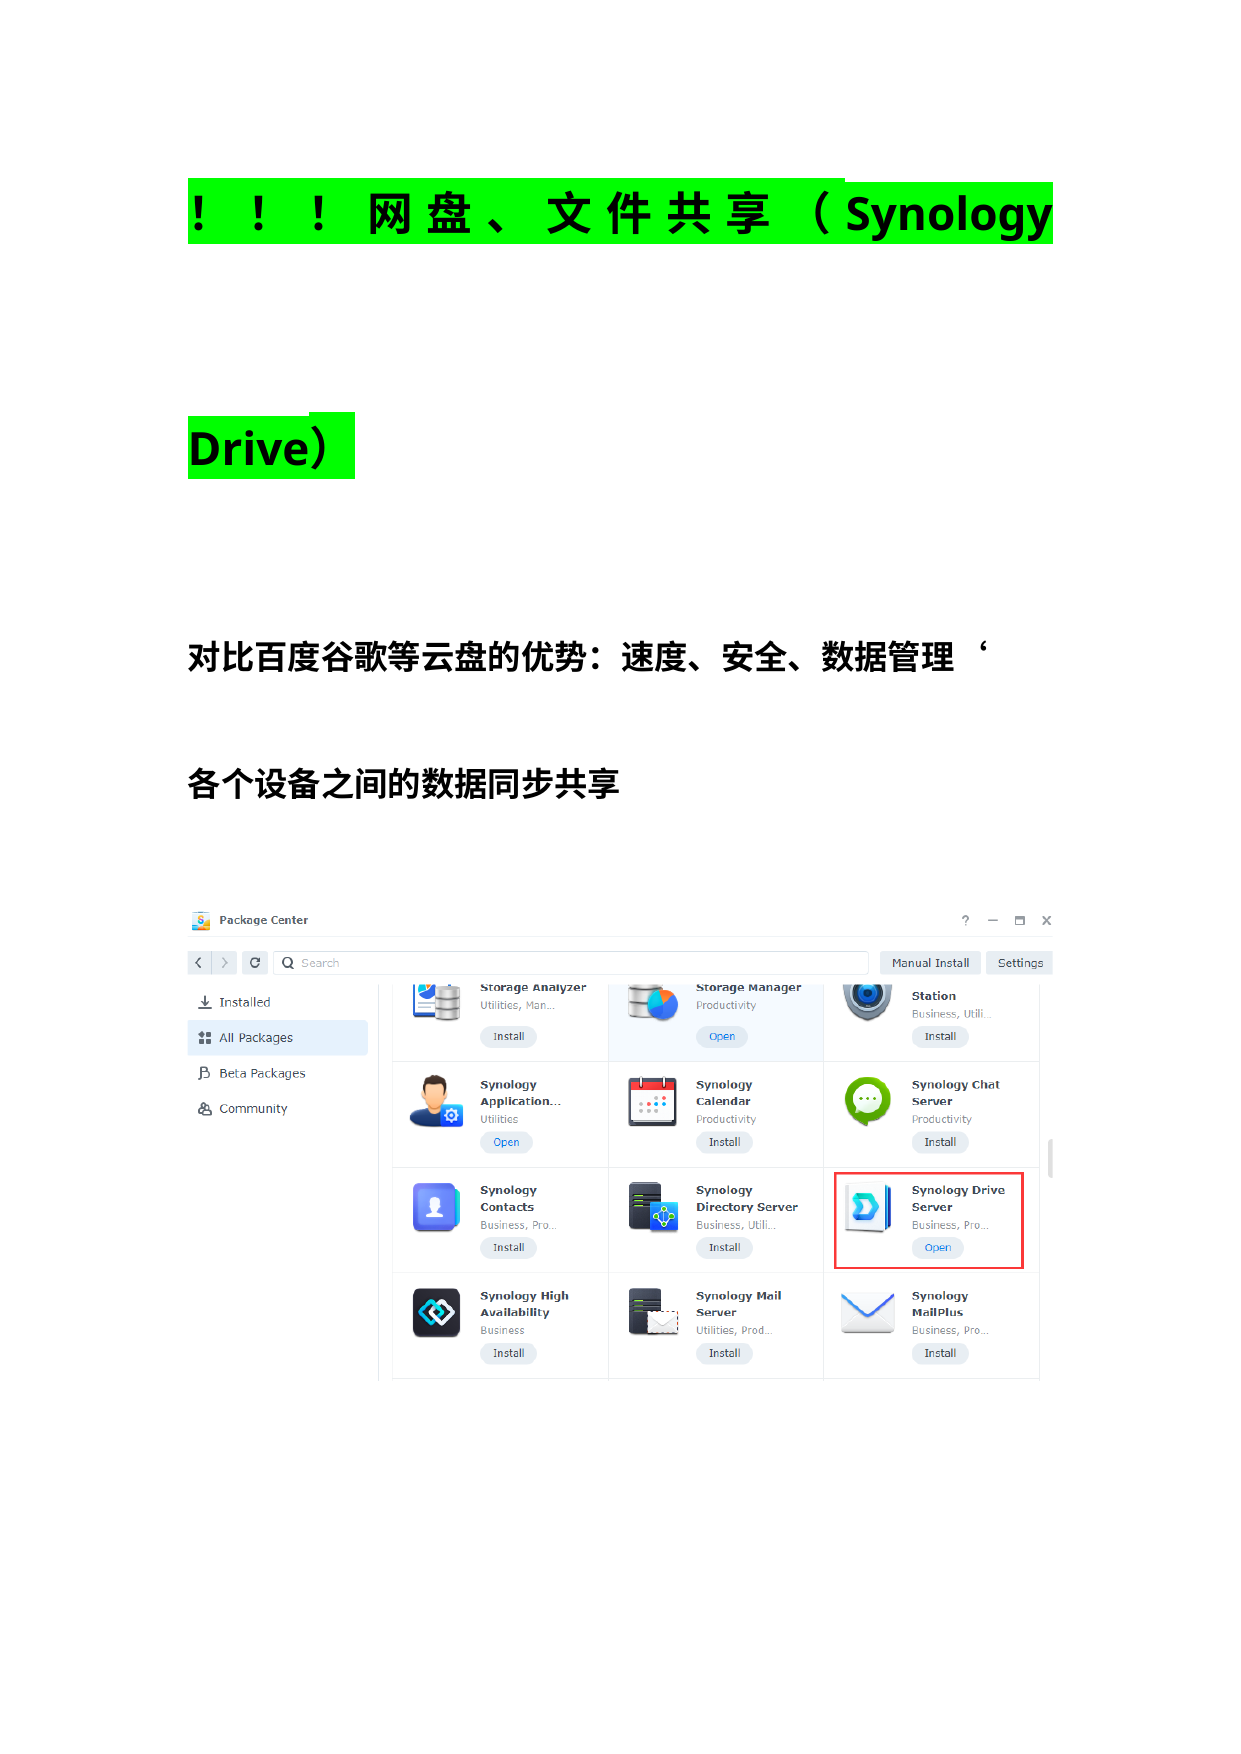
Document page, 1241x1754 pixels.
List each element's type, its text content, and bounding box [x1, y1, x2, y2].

subtitle 各个设备之间的数据同步共享 [187, 750, 1053, 815]
subtitle ！！！网盘、文件共享（Synology Drive） [187, 162, 1053, 494]
picture [187, 909, 1053, 1381]
subtitle 对比百度谷歌等云盘的优势：速度、安全、数据管理‘ [187, 622, 1053, 687]
